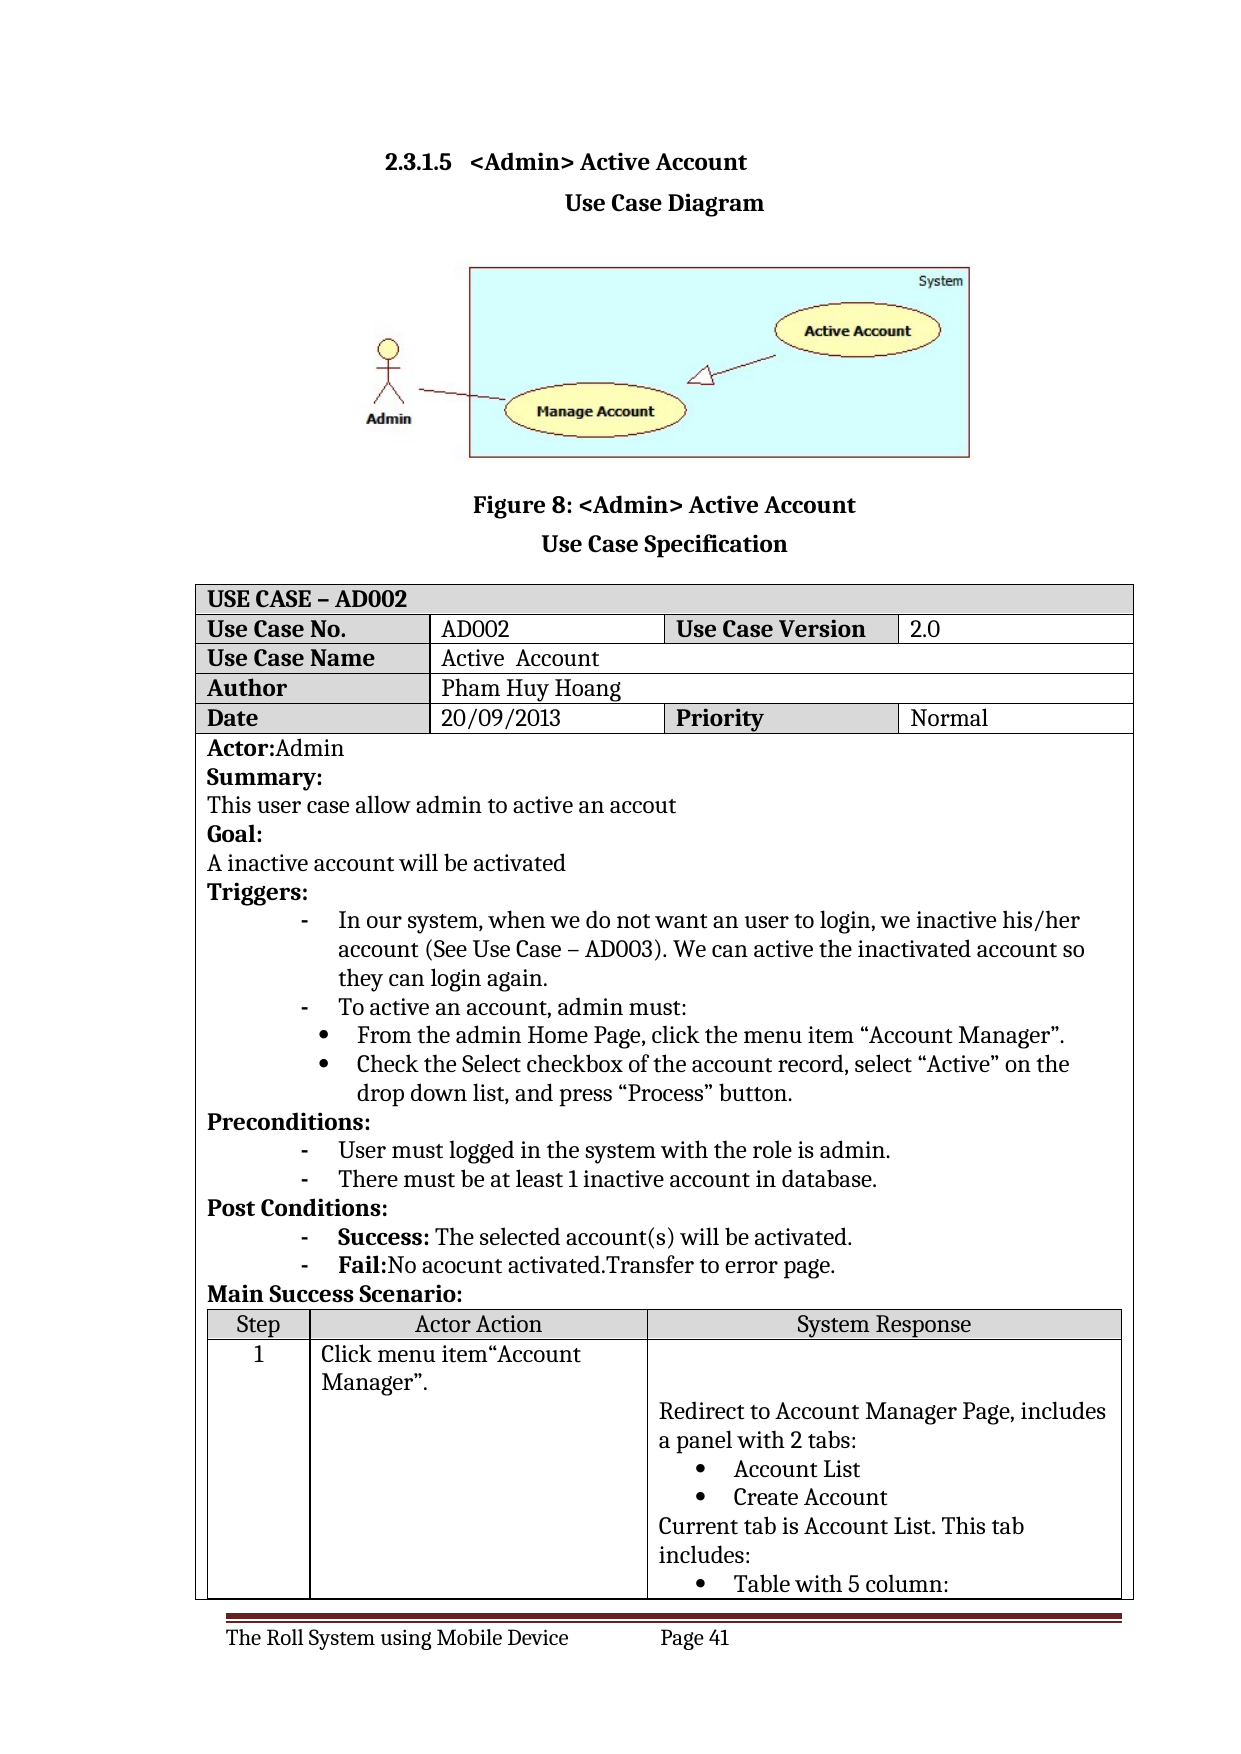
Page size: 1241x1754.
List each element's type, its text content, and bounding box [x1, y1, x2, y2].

table_cell Use Case Version [665, 615, 898, 643]
table_cell Use Case No. [196, 615, 429, 643]
table_cell Author [196, 674, 429, 703]
table_cell Use Case Name [196, 644, 429, 673]
subtitle <Admin> Active Account [385, 148, 1122, 176]
subtitle Use Case Specification [207, 530, 1122, 559]
table_cell Priority [665, 704, 898, 733]
picture [334, 242, 995, 483]
table_cell Normal [899, 704, 1133, 733]
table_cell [196, 734, 1133, 1599]
table_cell Date [196, 704, 429, 733]
text Figure 8: <Admin> Active Account [207, 491, 1122, 519]
table_cell Pham Huy Hoang [431, 674, 1133, 703]
table_header USE CASE – AD002 [196, 585, 1133, 613]
table_cell Active Account [431, 644, 1133, 673]
table_cell 2.0 [899, 615, 1133, 643]
subtitle Use Case Diagram [207, 189, 1122, 218]
table_cell 20/09/2013 [431, 704, 664, 733]
table_cell AD002 [431, 615, 664, 643]
